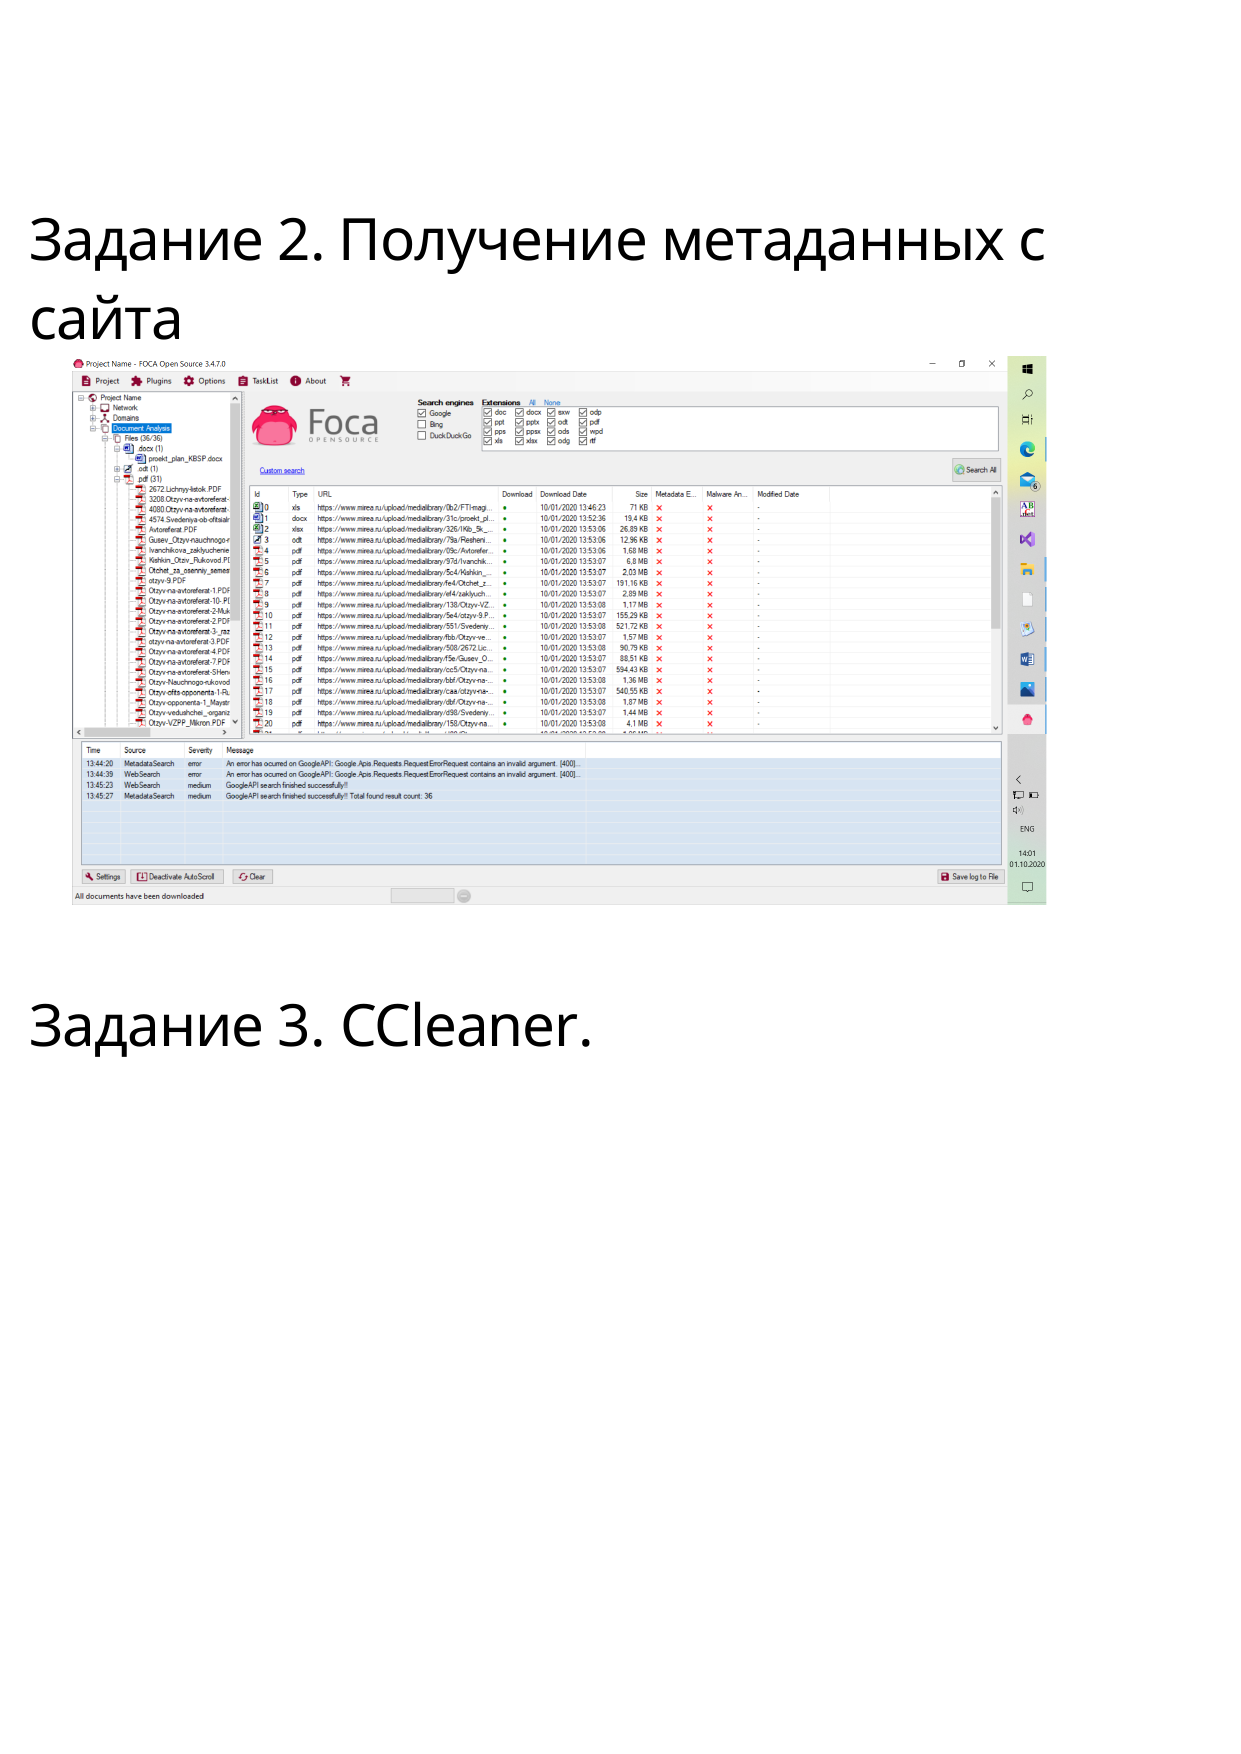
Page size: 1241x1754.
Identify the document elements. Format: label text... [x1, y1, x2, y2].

title Задание 2. Получение метаданных с сайта [29, 198, 1152, 357]
picture [72, 356, 1047, 905]
title Задание 3. CCleaner. [29, 984, 1152, 1063]
